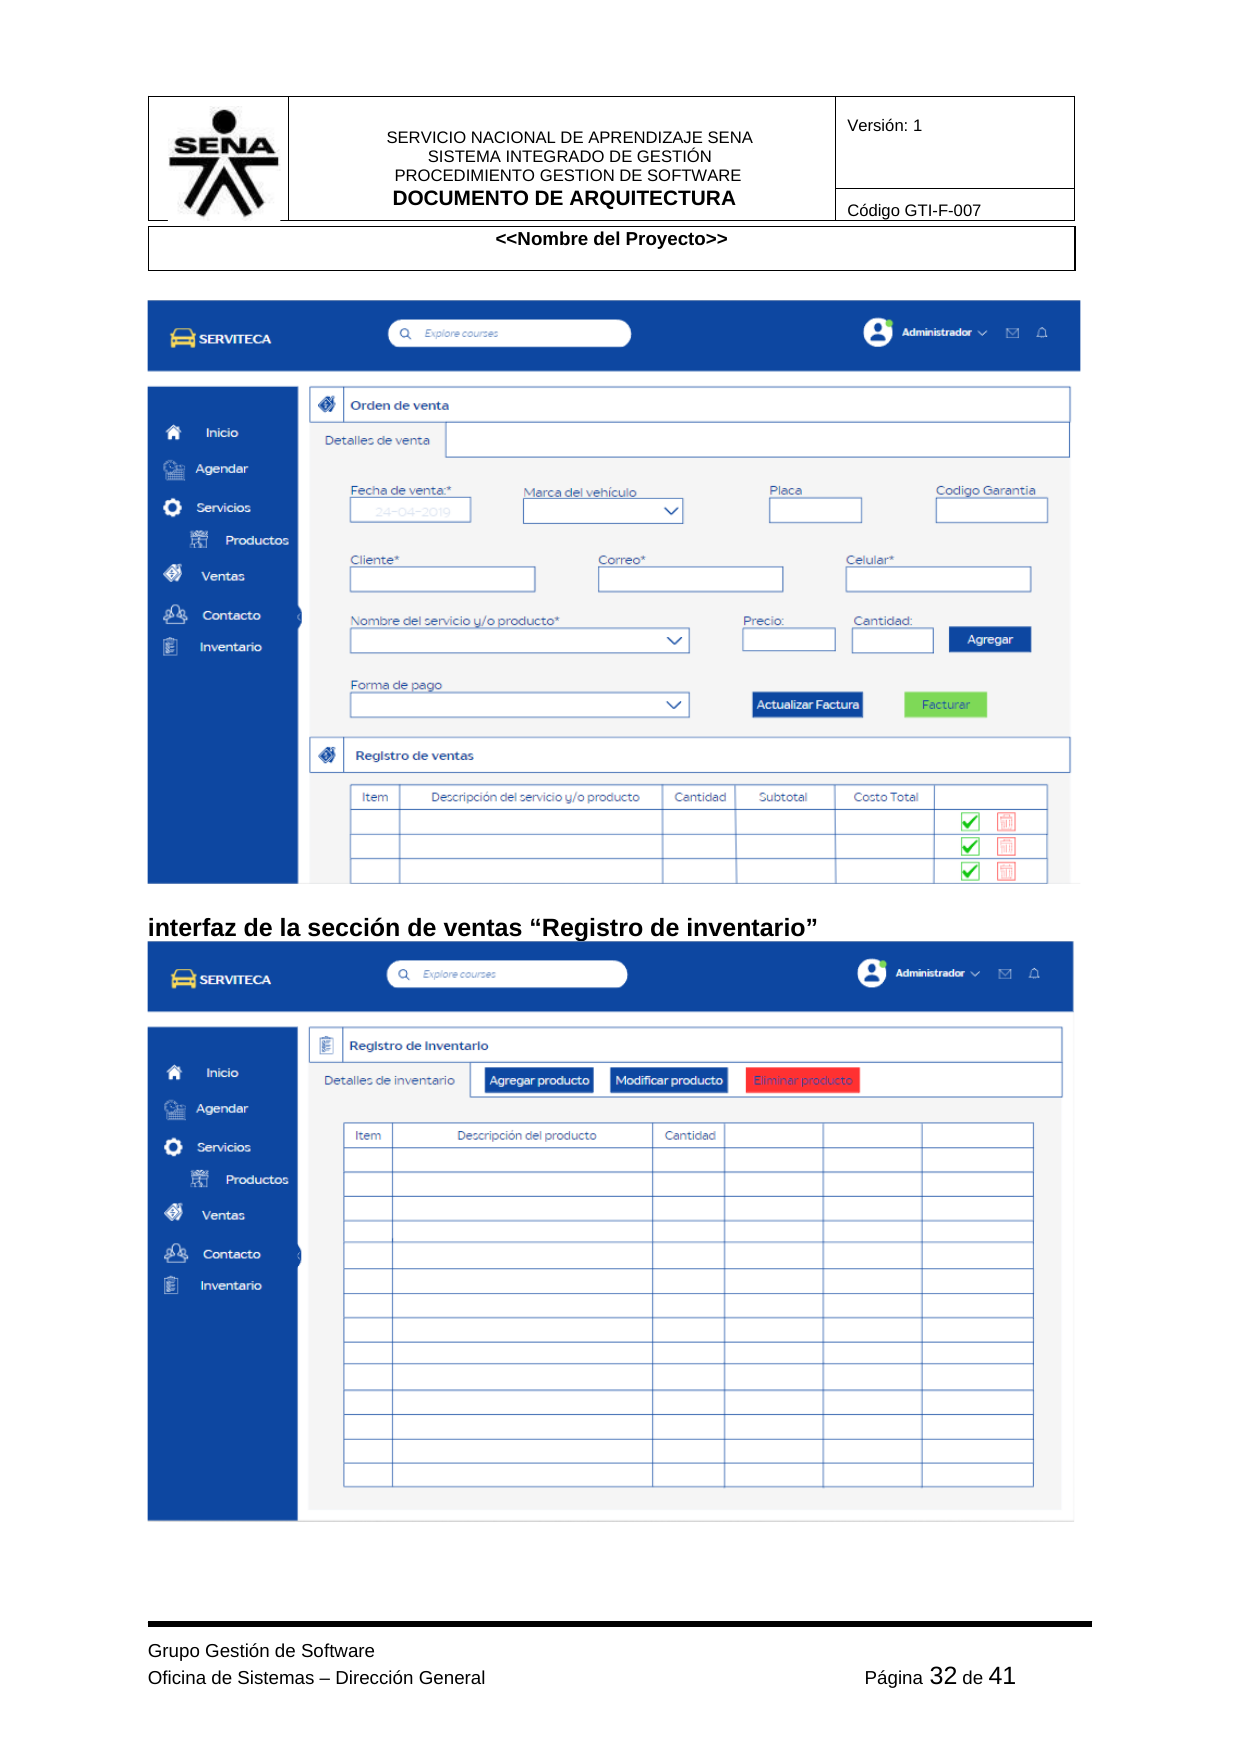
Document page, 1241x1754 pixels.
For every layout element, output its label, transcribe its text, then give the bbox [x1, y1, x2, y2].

picture [147, 300, 1081, 884]
picture [147, 941, 1075, 1522]
text interfaz de la sección de ventas “Registro de inventario” [148, 912, 1092, 941]
picture [167, 106, 281, 221]
